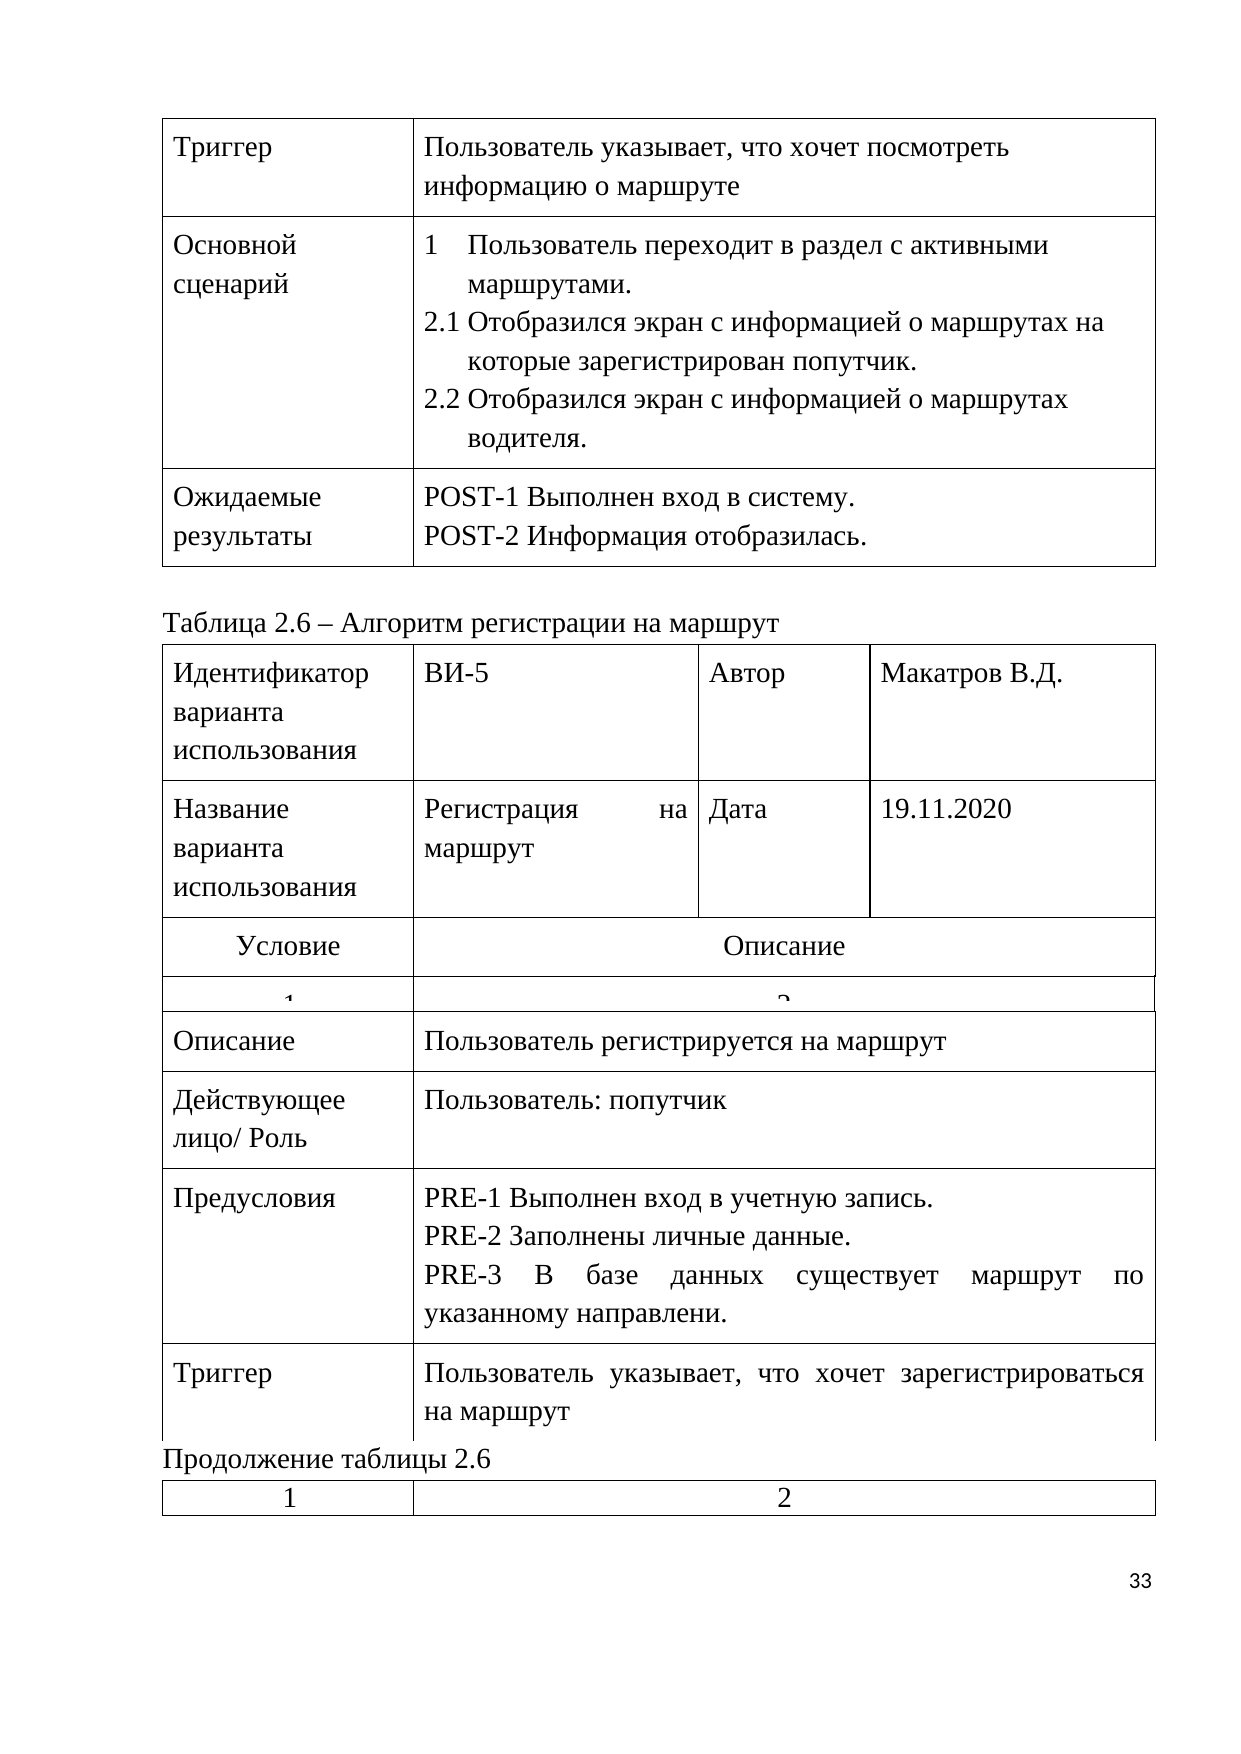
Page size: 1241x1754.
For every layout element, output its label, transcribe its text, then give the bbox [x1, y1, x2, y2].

table_cell 1 [163, 977, 413, 1011]
table_header 2 3 [414, 1481, 1155, 1515]
table_cell Действующее лицо/ Роль [163, 1072, 413, 1168]
table_cell Пользователь указывает, что хочет зарегистрироваться на маршрут [414, 1344, 1155, 1441]
table_cell PRE-1 Выполнен вход в учетную запись. PRE-2 Заполнены личные данные. PRE-3 В базе данных существует маршрут по указанному направлени. [414, 1169, 1155, 1343]
table_cell POST-1 Выполнен вход в систему. POST-2 Информация отобразилась. [414, 469, 1155, 566]
table_cell Описание [414, 918, 1155, 976]
table_header ВИ-5 [414, 645, 698, 780]
table_cell Регистрация на маршрут [414, 781, 698, 917]
table_header Идентификатор варианта использования [163, 645, 413, 780]
table_cell Предусловия [163, 1169, 413, 1343]
table_cell Пользователь переходит в раздел с активными маршрутами. Отобразился экран с информацией о маршрутах на которые зарегистрирован попутчик. Отобразился экран с информацией о маршрутах водителя. [414, 217, 1155, 468]
table_cell Триггер [163, 119, 413, 216]
table_cell Описание [163, 1012, 413, 1071]
table_cell Пользователь регистрируется на маршрут [414, 1012, 1155, 1071]
table_cell Пользователь указывает, что хочет посмотреть информацию о маршруте [414, 119, 1155, 216]
table_cell 19.11.2020 [871, 781, 1155, 917]
text Продолжение таблицы 2.6 [162, 1441, 1152, 1474]
table_cell Триггер [163, 1344, 413, 1441]
table_header 1 [163, 1481, 413, 1515]
text Таблица 2.6 – Алгоритм регистрации на маршрут [162, 605, 1152, 639]
table_cell Дата [699, 781, 869, 917]
table_cell Название варианта использования [163, 781, 413, 917]
table_header Автор [699, 645, 869, 780]
table_cell Основной сценарий [163, 217, 413, 468]
table_cell Условие [163, 918, 413, 976]
table_cell Пользователь: попутчик [414, 1072, 1155, 1168]
table_cell 2 3 [414, 977, 1154, 1011]
table_cell Ожидаемые результаты [163, 469, 413, 566]
table_header Макатров В.Д. [871, 645, 1155, 780]
